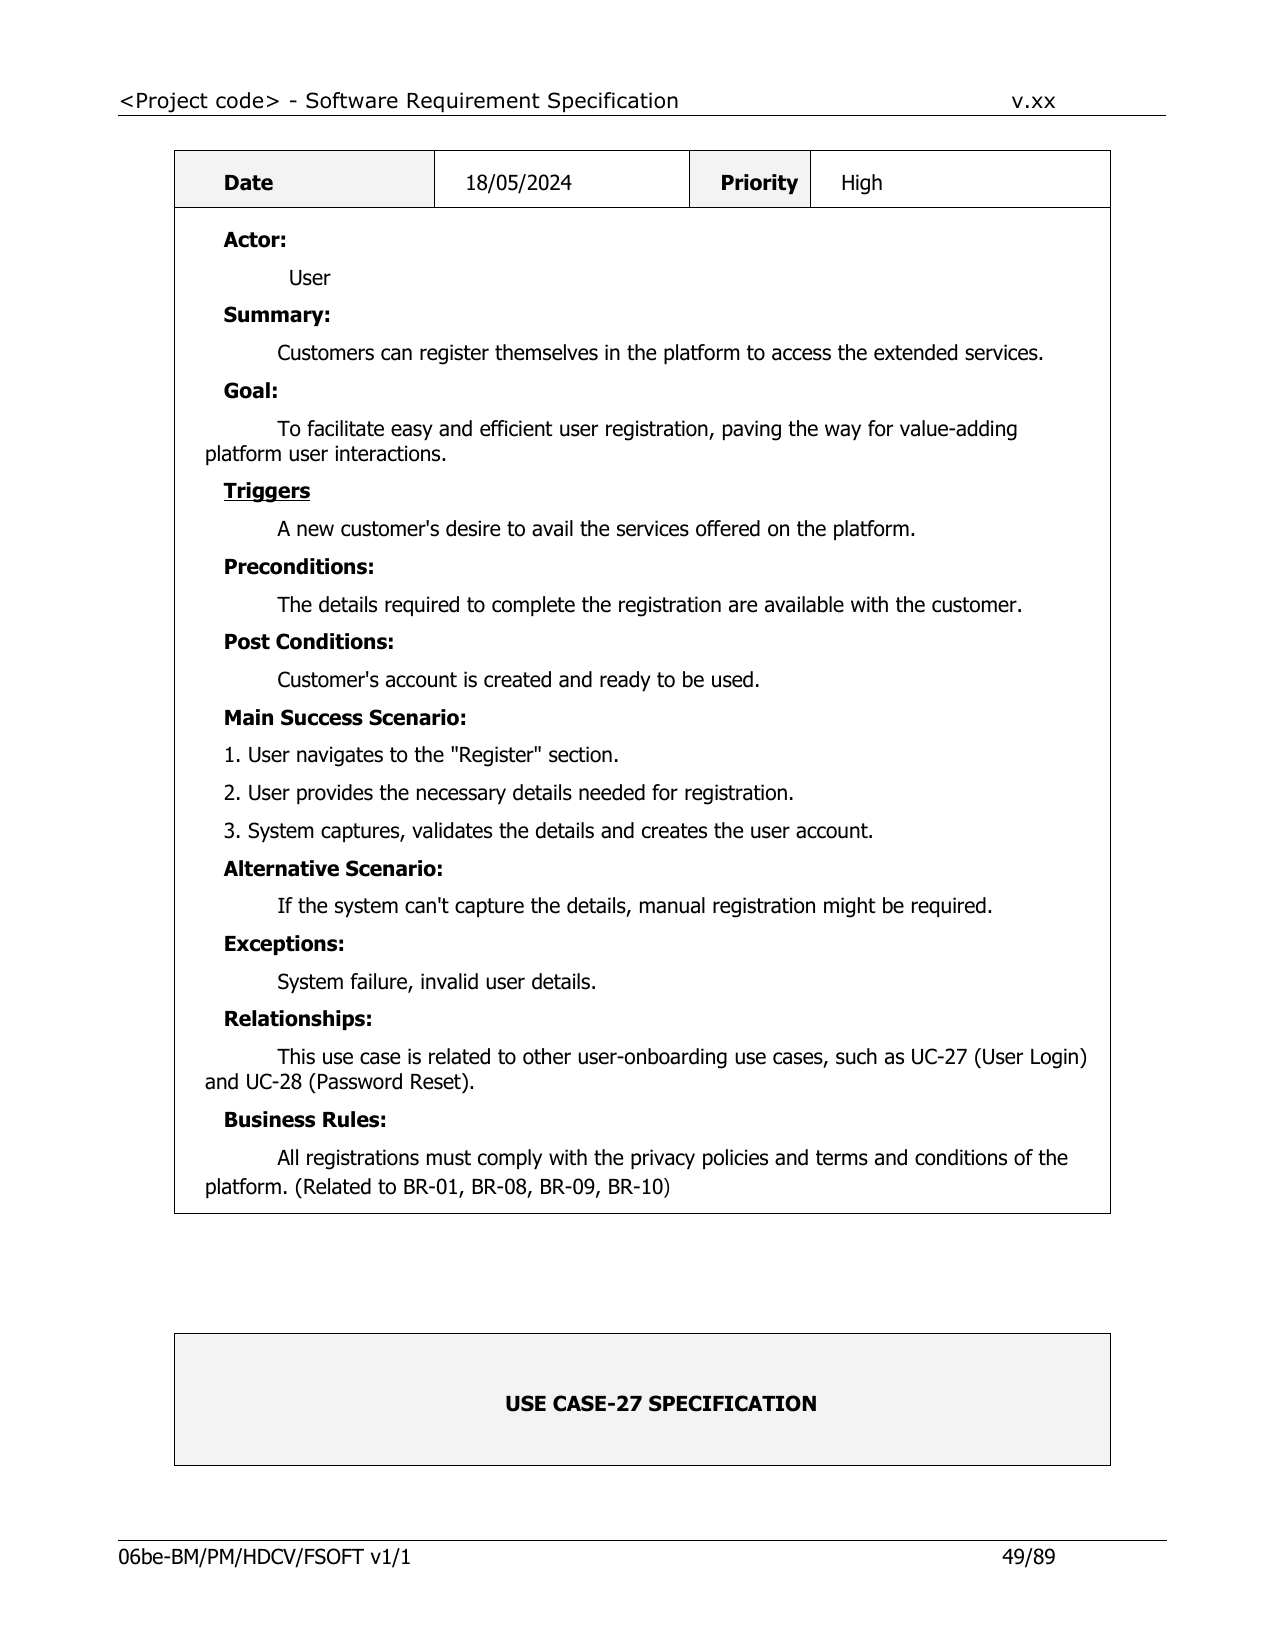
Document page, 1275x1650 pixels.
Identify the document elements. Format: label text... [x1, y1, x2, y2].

table_cell Date [175, 151, 434, 207]
table_cell Actor: User Summary: Customers can register themselves in the platform to access the extended services. Goal: To facilitate easy and efficient user registration, paving the way for value-adding platform user interactions. Triggers A new customer's desire to avail the services offered on the platform. Preconditions: The details required to complete the registration are available with the customer. Post Conditions: Customer's account is created and ready to be used. Main Success Scenario: User navigates to the "Register" section. User provides the necessary details needed for registration. System captures, validates the details and creates the user account. Alternative Scenario: If the system can't capture the details, manual registration might be required. Exceptions: System failure, invalid user details. Relationships: This use case is related to other user-onboarding use cases, such as UC-27 (User Login) and UC-28 (Password Reset). Business Rules: All registrations must comply with the privacy policies and terms and conditions of the platform. (Related to BR-01, BR-08, BR-09, BR-10) [175, 208, 1110, 1212]
table_cell 18/05/2024 [435, 151, 689, 207]
table_cell High [811, 151, 1110, 207]
table_cell Priority [690, 151, 810, 207]
table_header USE CASE-27 SPECIFICATION [175, 1334, 1110, 1465]
